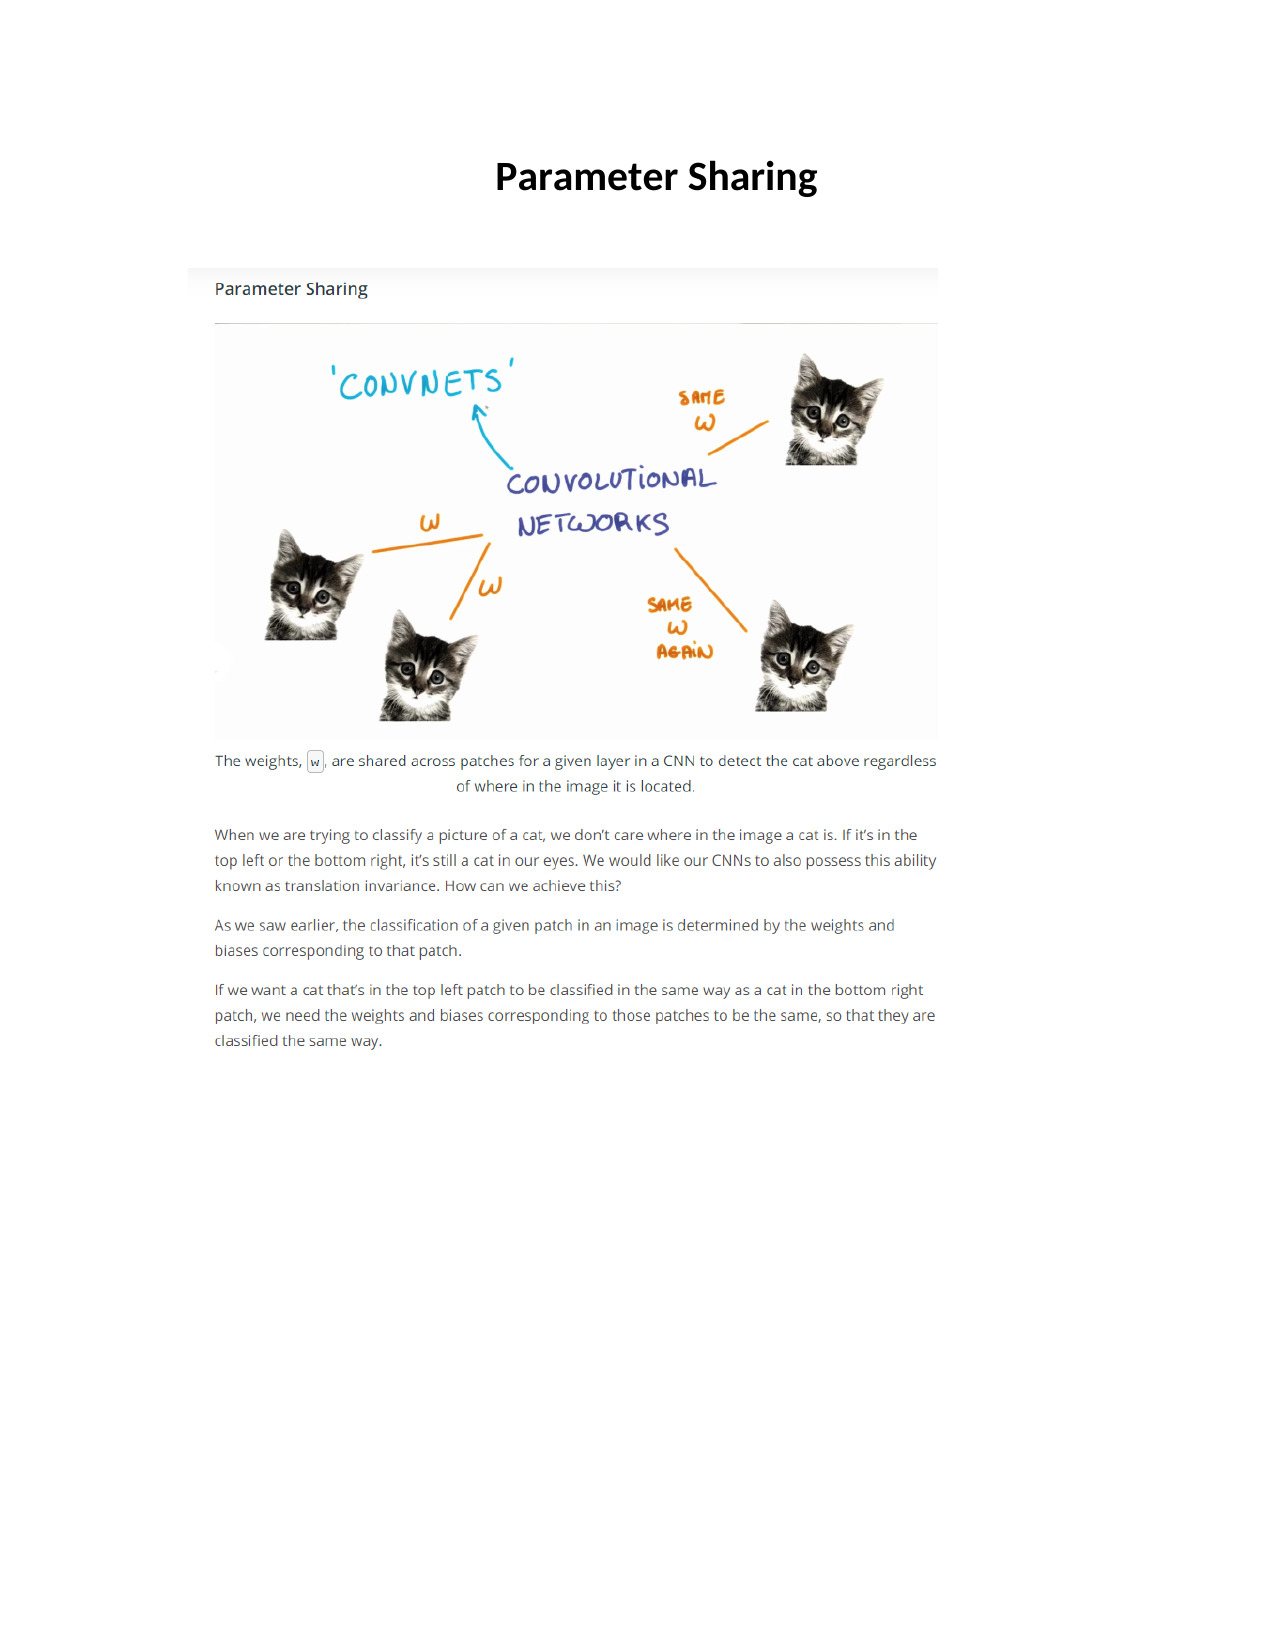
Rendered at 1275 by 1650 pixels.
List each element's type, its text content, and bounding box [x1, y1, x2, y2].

picture [187, 268, 939, 1054]
text Parameter Sharing [187, 150, 1125, 201]
